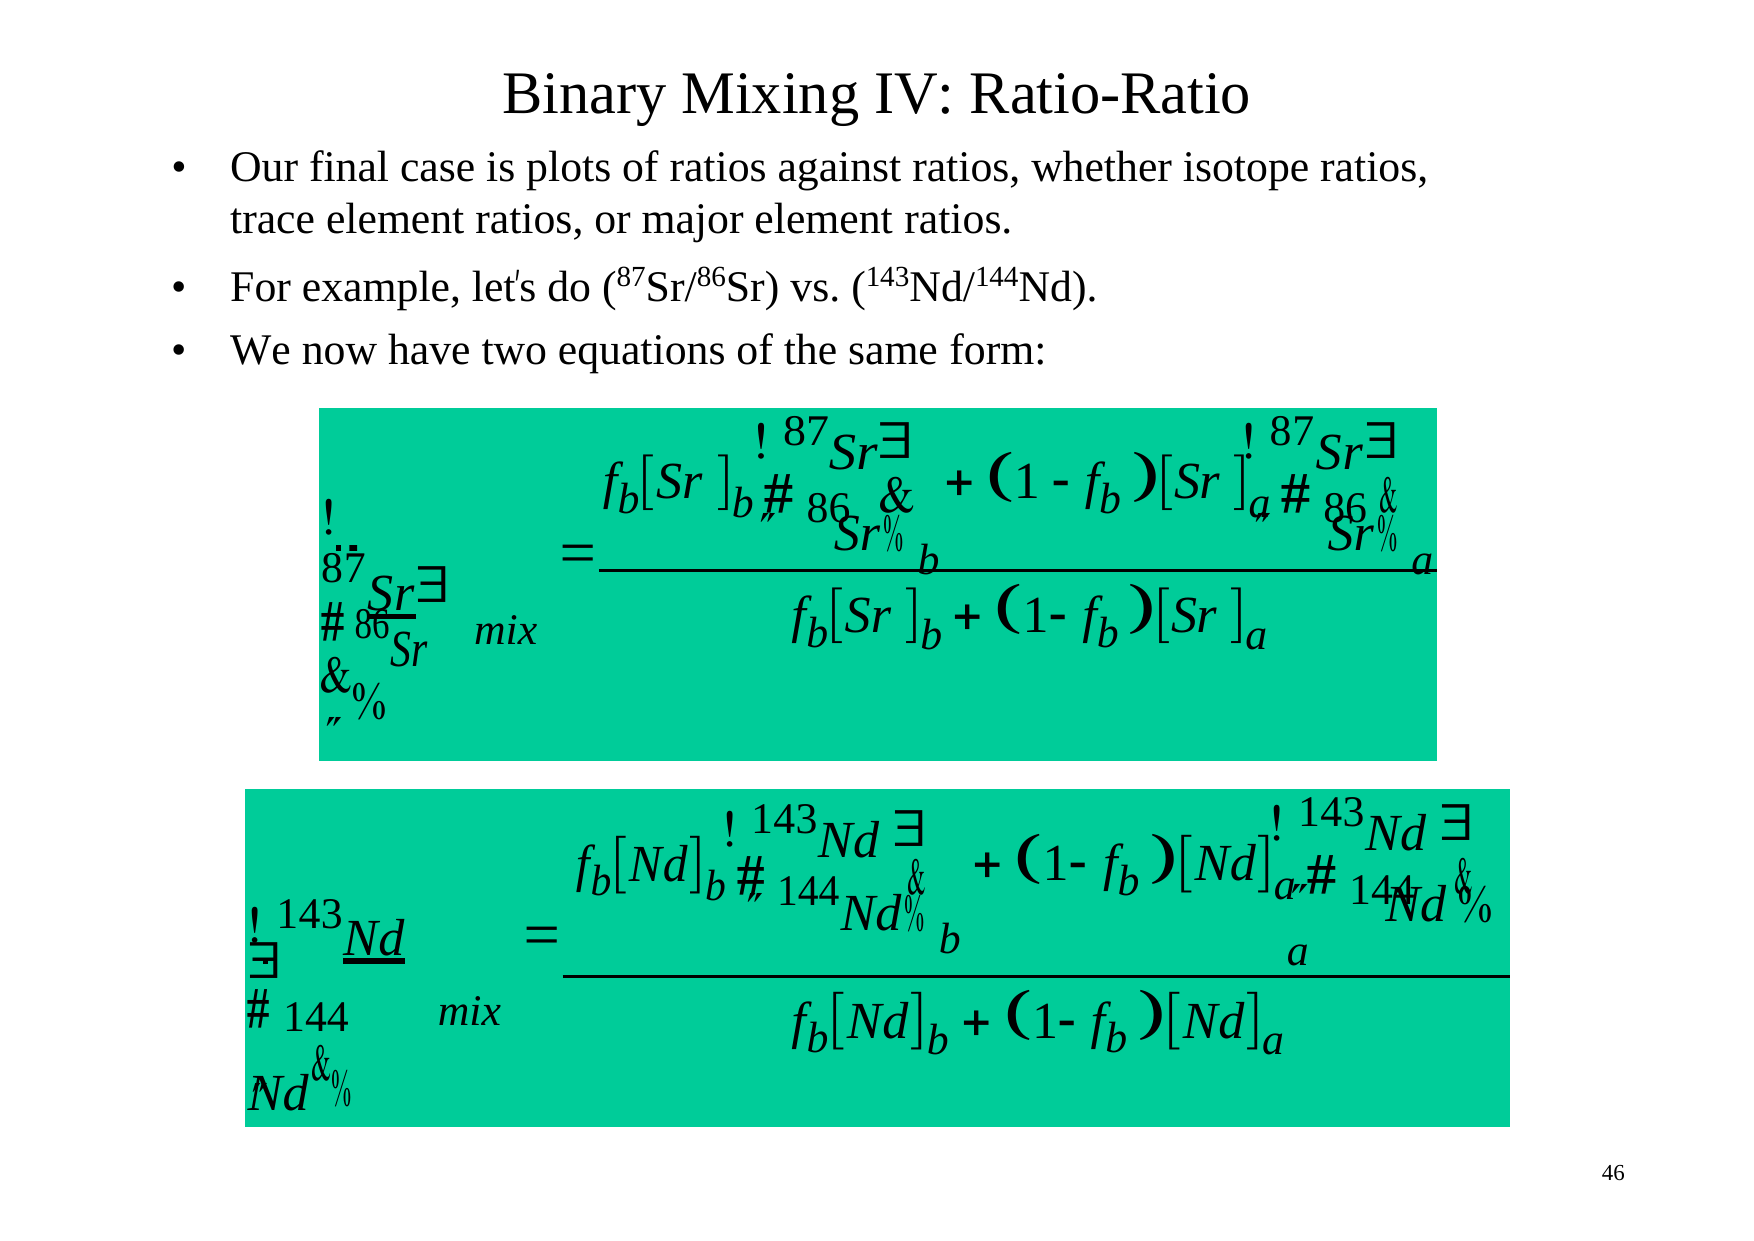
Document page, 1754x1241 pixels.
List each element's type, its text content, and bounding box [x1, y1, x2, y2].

table_header  143Nd  fbNdb  144   Nd b [563, 789, 962, 975]
subtitle Binary Mixing IV: Ratio-Ratio [127, 60, 1626, 127]
table_header  87Sr fbSr b  86   1   Sr b [599, 408, 1073, 569]
table_cell fb Sr a [1073, 572, 1437, 761]
table_header  143Nd   144 Nd  [245, 789, 435, 1127]
table_header  [511, 789, 563, 1127]
table_header  143Nd   1 fb Nda  144   Nd  a [962, 789, 1510, 975]
list Our final case is plots of ratios against ratios, whether isotope ratios, trace element ratios, or major element ratios. [171, 141, 1522, 243]
table_header  87Sr  86Sr   [319, 408, 471, 761]
table_cell fbNdb  1 fb Nda [563, 978, 1510, 1127]
list For example, let’s do (87Sr/86Sr) vs. (143Nd/144Nd). [171, 254, 1675, 314]
table_header mix [471, 408, 547, 761]
table_header mix [435, 789, 511, 1127]
table_cell fbSr b  1 [599, 572, 1073, 761]
list We now have two equations of the same form: [171, 323, 1675, 373]
table_header  [547, 408, 599, 761]
table_header  87Sr fb Sr a  86   Sr a [1073, 408, 1437, 569]
